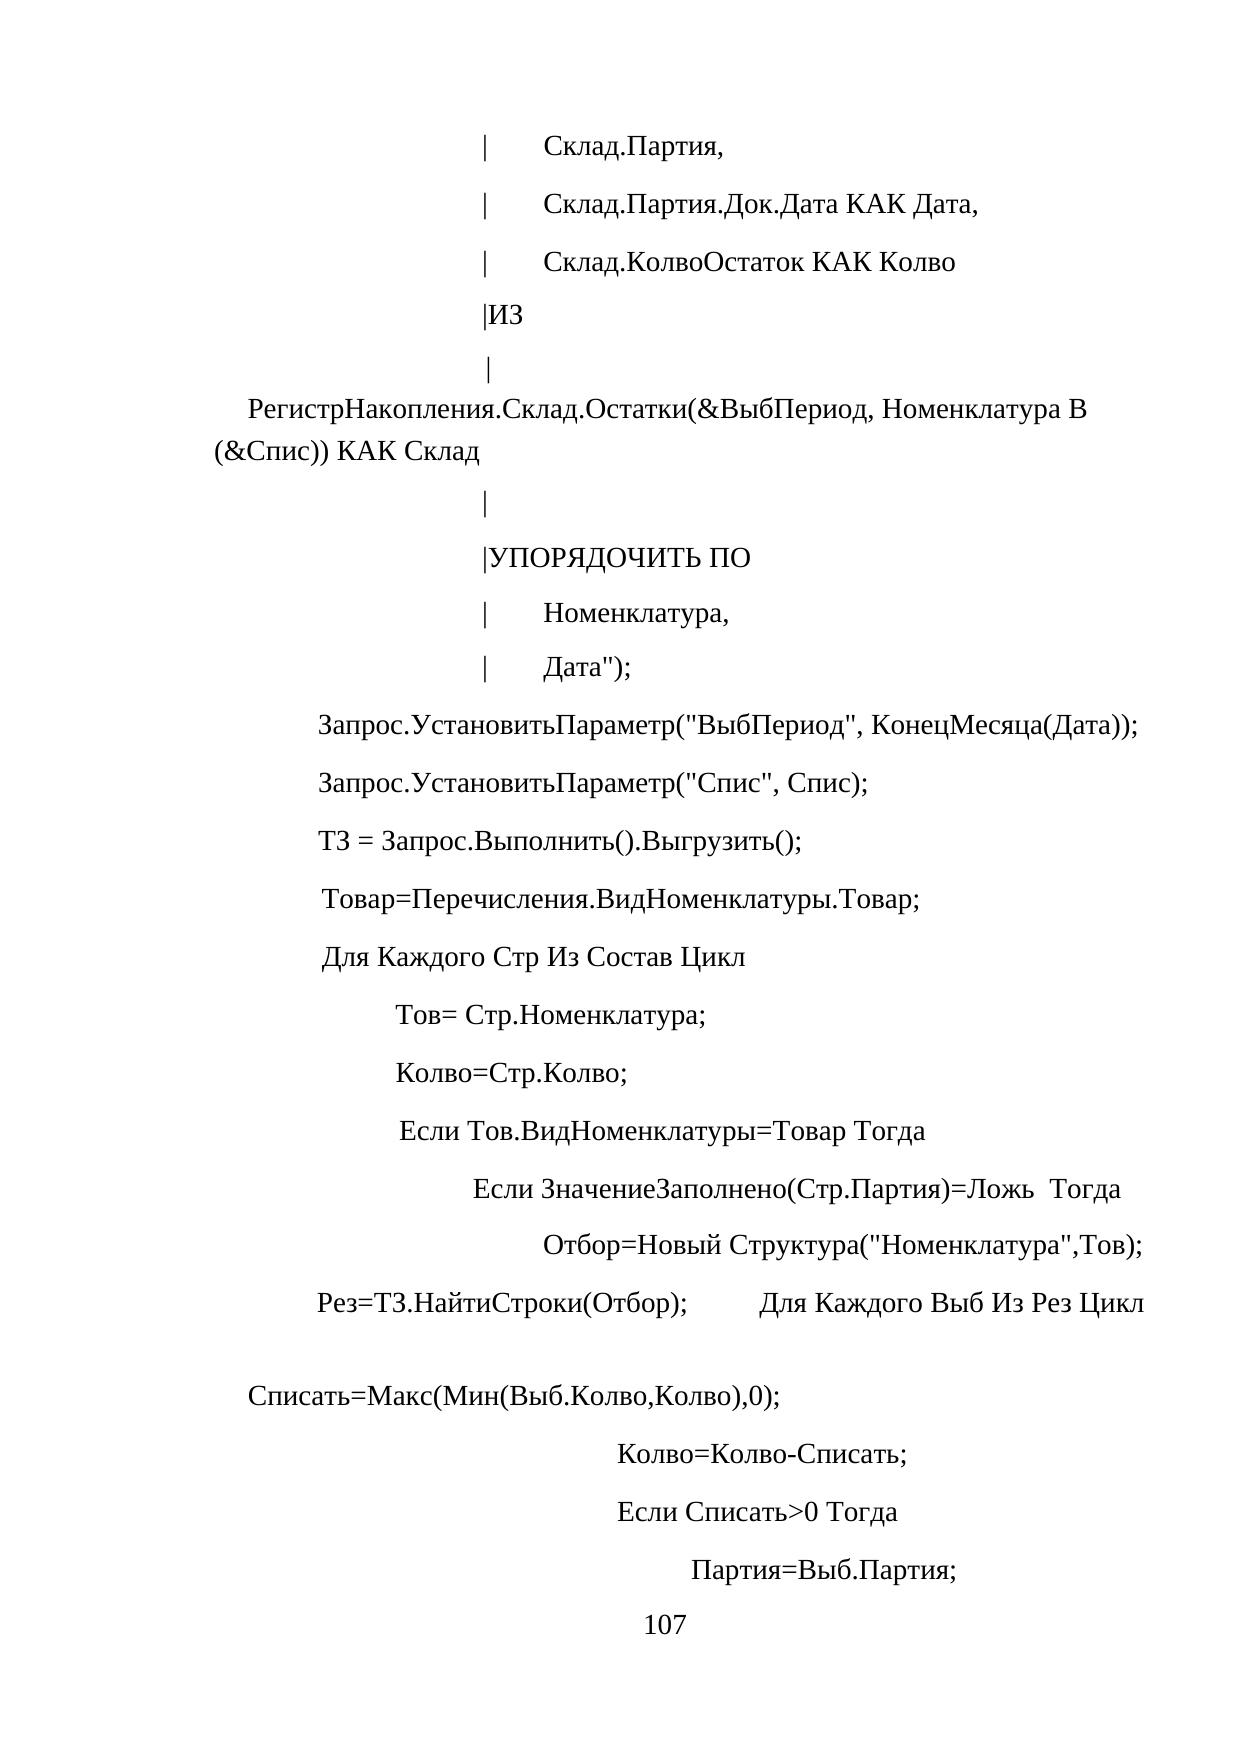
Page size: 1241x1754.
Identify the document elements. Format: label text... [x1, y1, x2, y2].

text | Склад.Партия, [130, 128, 1197, 161]
text Если Тов.ВидНоменклатуры=Товар Тогда [399, 1113, 1168, 1147]
subtitle Рез=ТЗ.НайтиСтроки(Отбор); Для Каждого Выб Из Рез Цикл [208, 1286, 1183, 1319]
text Запрос.УстановитьПараметр("Спис", Спис); [130, 765, 1197, 799]
text Запрос.УстановитьПараметр("ВыбПериод", КонецМесяца(Дата)); [130, 707, 1197, 741]
text | Склад.КолвоОстаток КАК Колво [130, 244, 1197, 277]
text | [130, 484, 1197, 518]
text ТЗ = Запрос.Выполнить().Выгрузить(); [130, 823, 1197, 857]
text Колво=Стр.Колво; [130, 1055, 1197, 1089]
text Колво=Колво-Списать; [130, 1436, 1197, 1470]
text (&Спис)) КАК Склад [214, 433, 1168, 466]
text Тов= Стр.Номенклатура; [130, 997, 1197, 1031]
text Партия=Выб.Партия; [130, 1552, 1197, 1586]
text Списать=Макс(Мин(Выб.Колво,Колво),0); [130, 1378, 1197, 1412]
text |УПОРЯДОЧИТЬ ПО [130, 540, 1197, 573]
text Отбор=Новый Структура("Номенклатура",Тов); [130, 1227, 1197, 1261]
text РегистрНакопления.Склад.Остатки(&ВыбПериод, Номенклатура В [130, 391, 1197, 425]
text Товар=Перечисления.ВидНоменклатуры.Товар; [130, 881, 1197, 915]
text | Склад.Партия.Док.Дата КАК Дата, [130, 186, 1197, 219]
text | [130, 350, 1197, 383]
text Если ЗначениеЗаполнено(Стр.Партия)=Ложь Тогда [130, 1171, 1122, 1205]
text | Дата"); [130, 649, 1197, 683]
text Для Каждого Стр Из Состав Цикл [130, 939, 1197, 973]
text Если Списать>0 Тогда [130, 1494, 1197, 1528]
text | Номенклатура, [130, 595, 1197, 629]
text |ИЗ [130, 297, 1197, 331]
